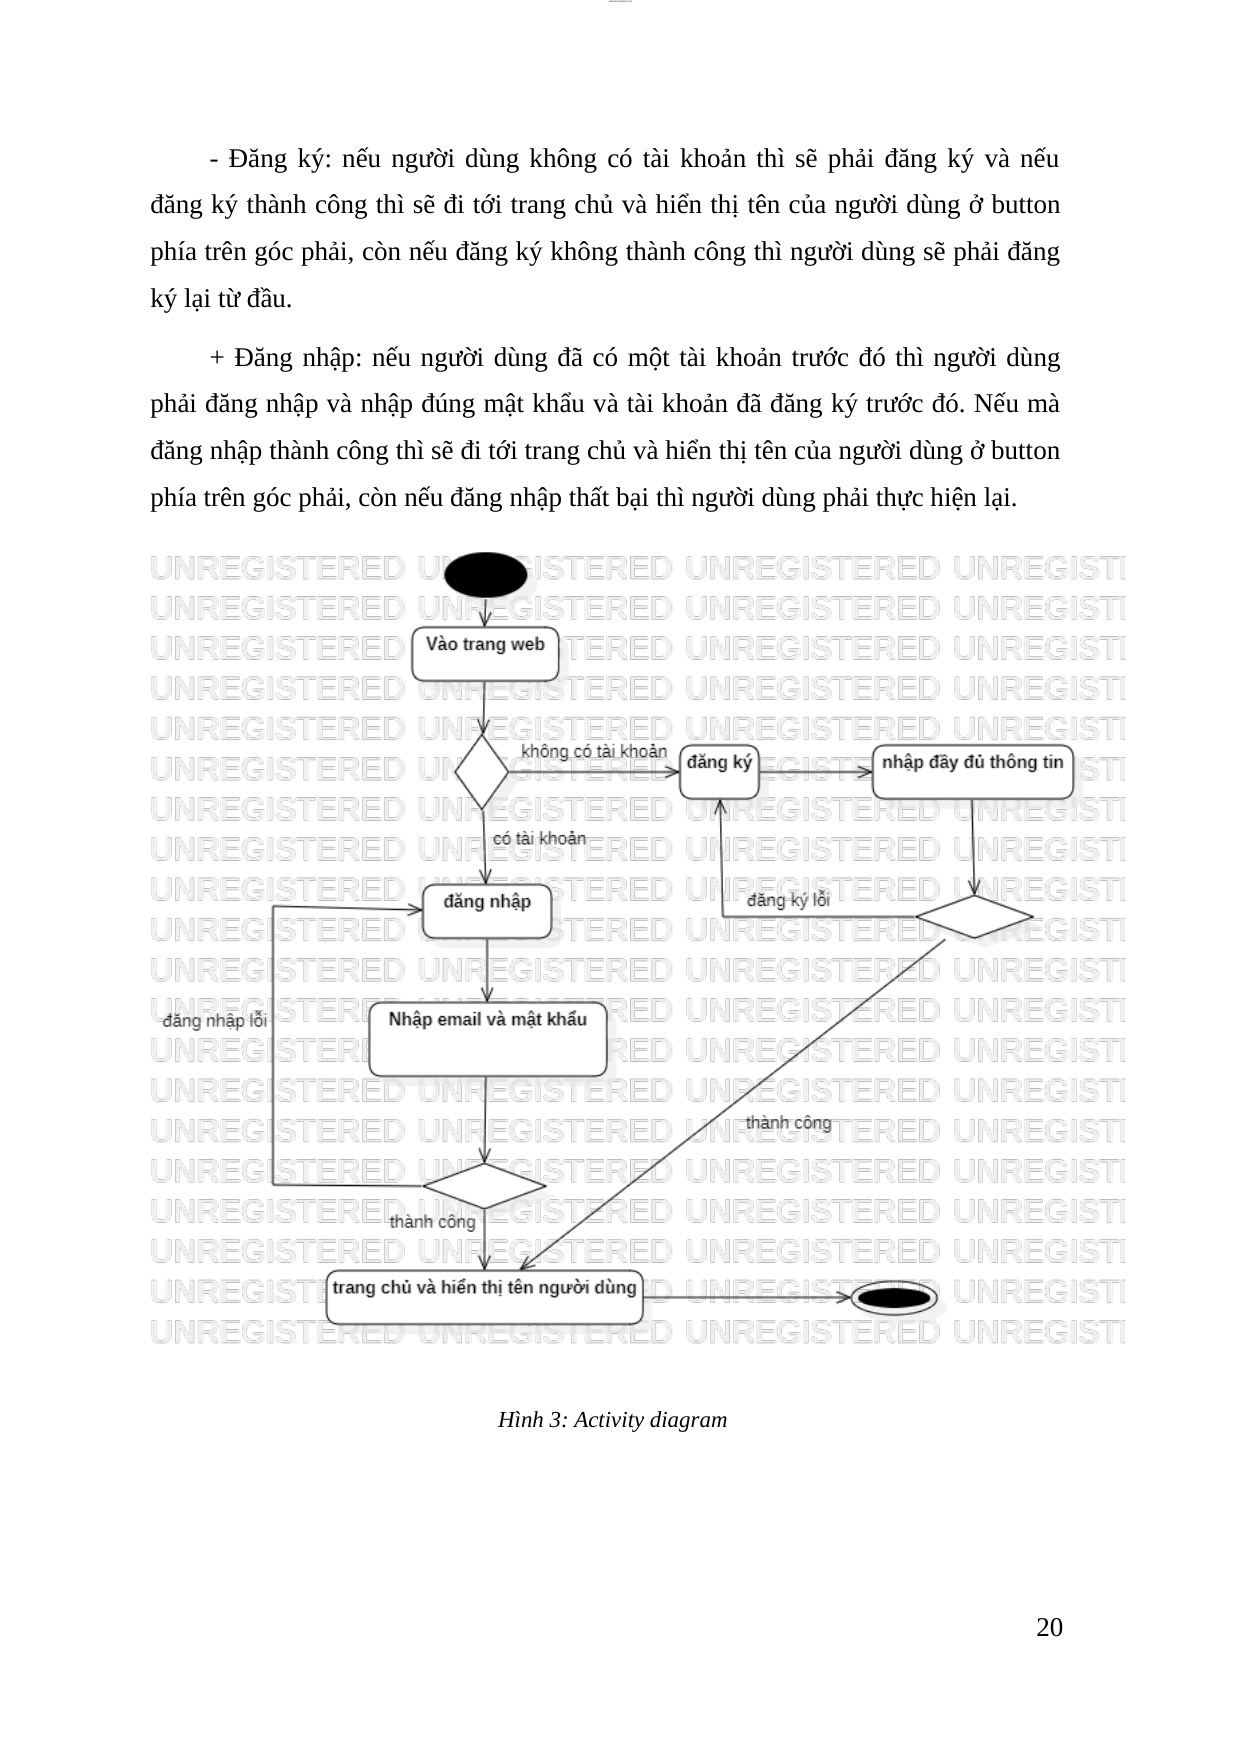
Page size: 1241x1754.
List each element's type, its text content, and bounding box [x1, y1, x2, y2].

text - Đăng ký: nếu người dùng không có tài khoản thì sẽ phải đăng ký và nếu đăng ký thành công thì sẽ đi tới trang chủ và hiển thị tên của người dùng ở button phía trên góc phải, còn nếu đăng ký không thành công thì người dùng sẽ phải đăng ký lại từ đầu. [150, 142, 1062, 313]
text + Đăng nhập: nếu người dùng đã có một tài khoản trước đó thì người dùng phải đăng nhập và nhập đúng mật khẩu và tài khoản đã đăng ký trước đó. Nếu mà đăng nhập thành công thì sẽ đi tới trang chủ và hiển thị tên của người dùng ở button phía trên góc phải, còn nếu đăng nhập thất bại thì người dùng phải thực hiện lại. [150, 341, 1062, 512]
picture [150, 539, 1126, 1378]
text Hình 3: Activity diagram [149, 1406, 1078, 1433]
